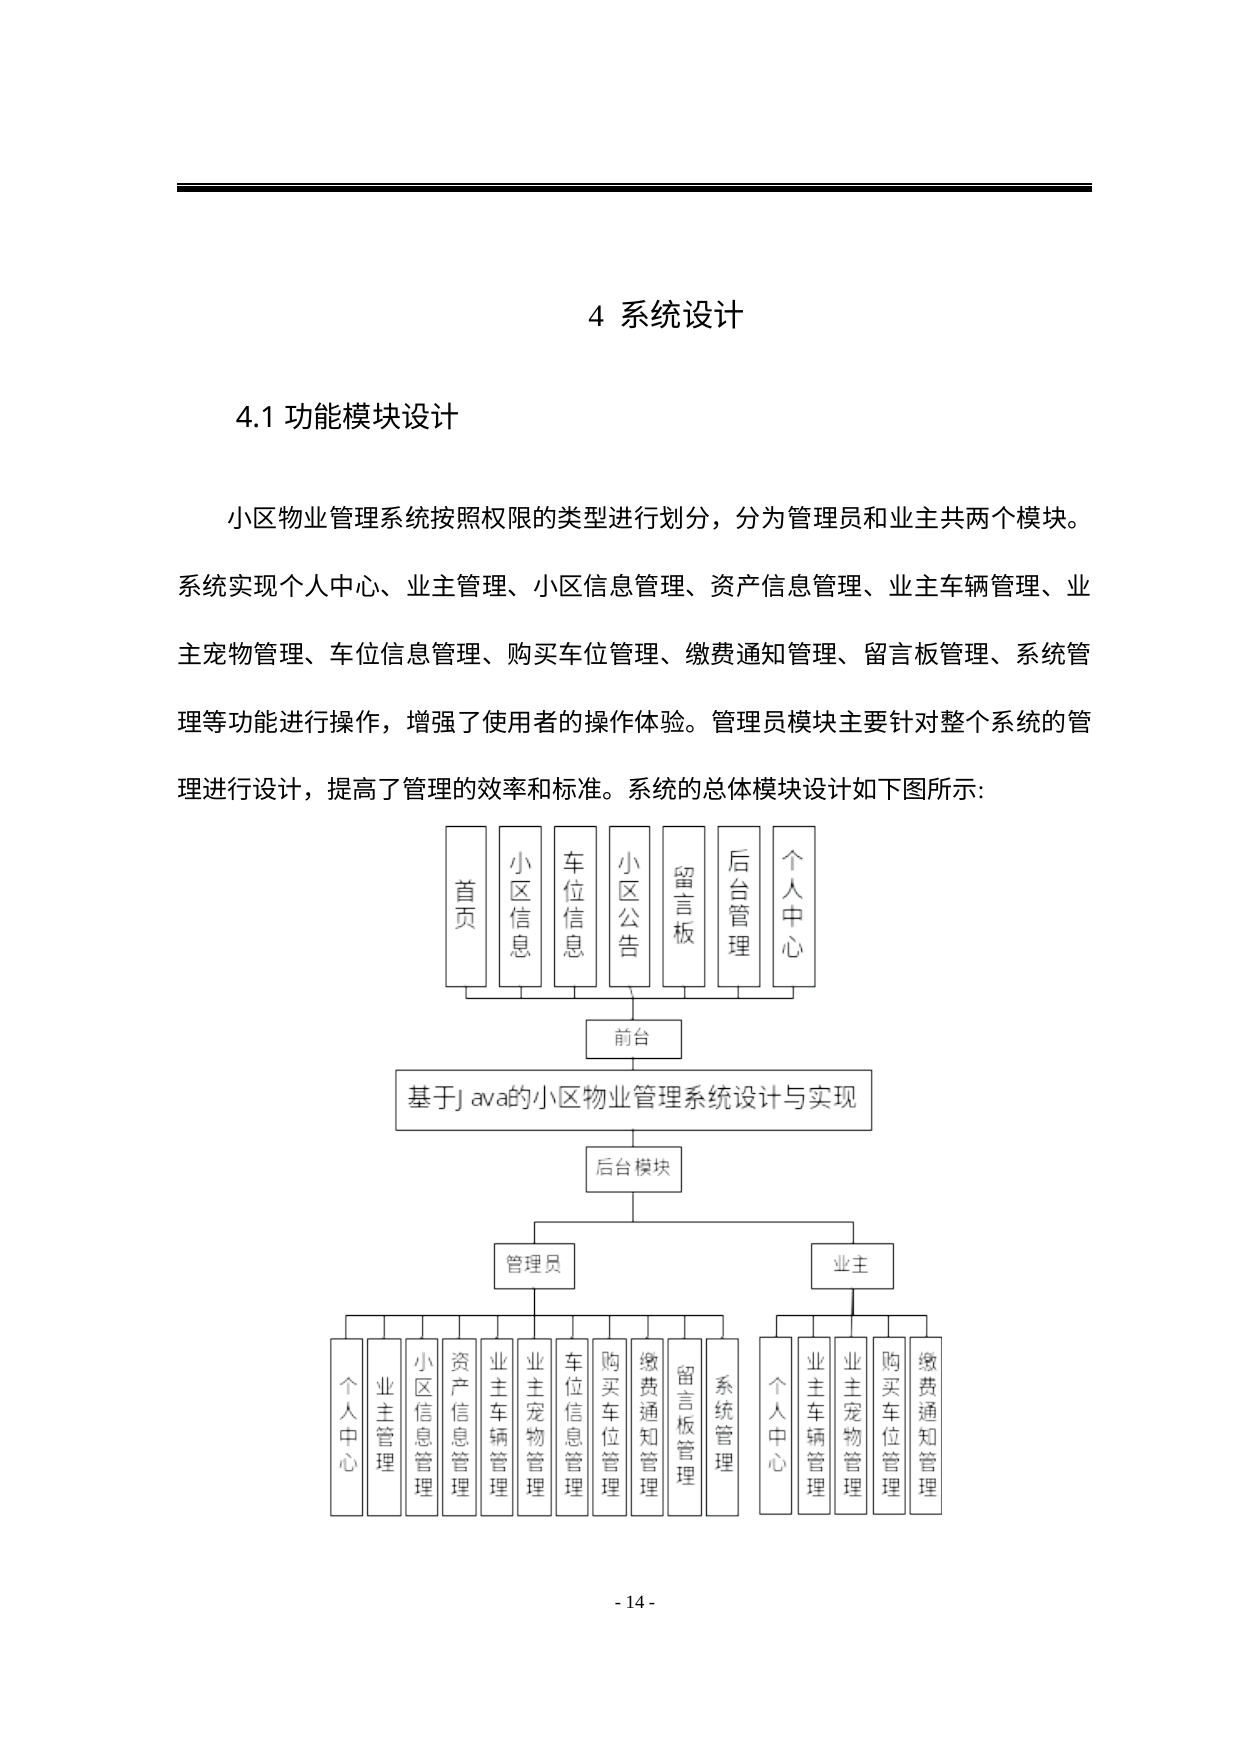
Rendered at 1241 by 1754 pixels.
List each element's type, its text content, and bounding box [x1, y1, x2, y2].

subtitle 4.1 功能模块设计 [177, 381, 1092, 448]
subtitle 4 系统设计 [177, 279, 1092, 347]
text 小区物业管理系统按照权限的类型进行划分，分为管理员和业主共两个模块。系统实现个人中心、业主管理、小区信息管理、资产信息管理、业主车辆管理、业主宠物管理、车位信息管理、购买车位管理、缴费通知管理、留言板管理、系统管理等功能进行操作，增强了使用者的操作体验。管理员模块主要针对整个系统的管理进行设计，提高了管理的效率和标准。系统的总体模块设计如下图所示: [177, 482, 1092, 822]
